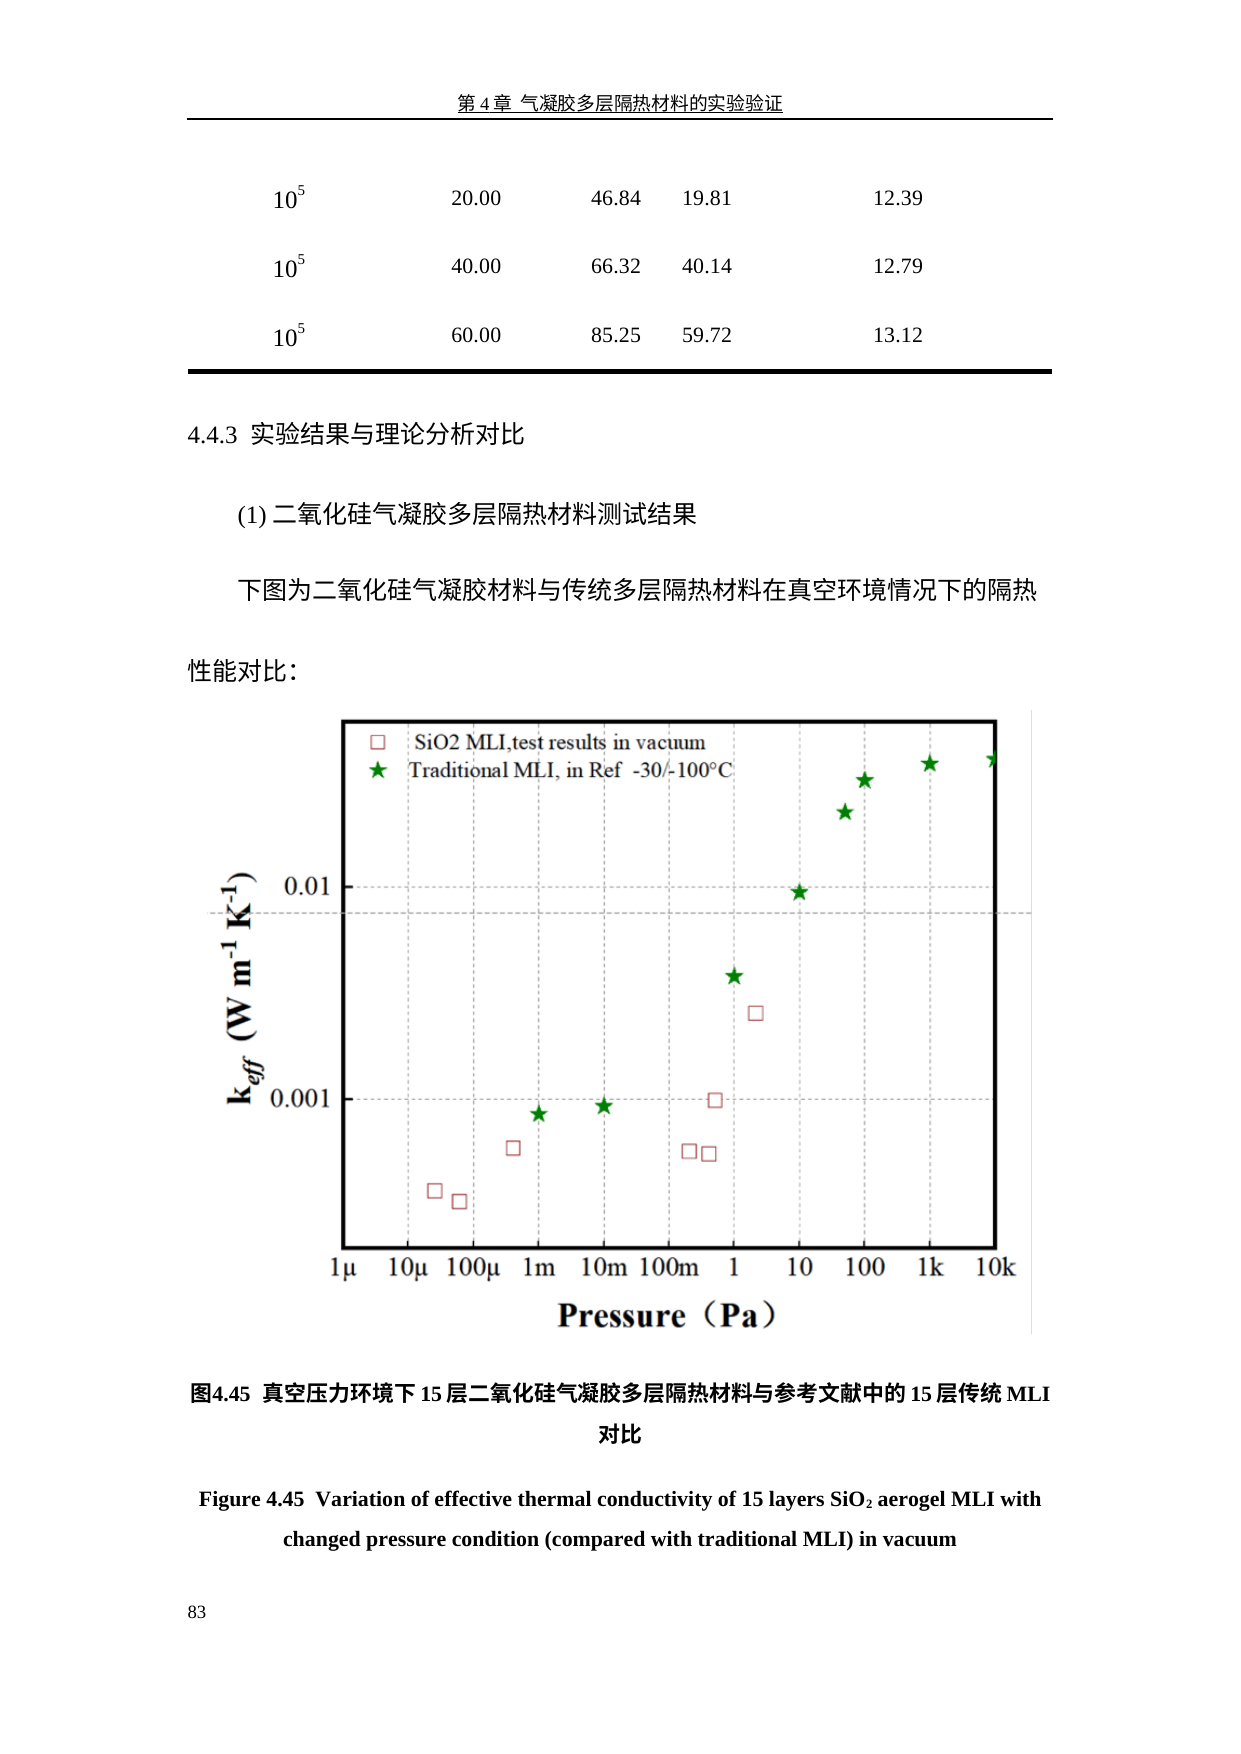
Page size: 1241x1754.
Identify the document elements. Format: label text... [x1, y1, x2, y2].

table_cell 40.00 [391, 232, 561, 300]
table_cell 46.84 [562, 163, 670, 231]
table_cell [188, 232, 390, 300]
picture [207, 710, 1033, 1334]
table_cell [188, 301, 390, 369]
table_cell 59.72 [671, 300, 743, 369]
subtitle 4.4.3 实验结果与理论分析对比 [187, 399, 1053, 467]
table_cell 85.25 [562, 300, 670, 369]
table_cell 12.79 [744, 232, 1052, 300]
table_cell 12.39 [744, 163, 1052, 231]
table_cell [188, 163, 390, 231]
text 下图为二氧化硅气凝胶材料与传统多层隔热材料在真空环境情况下的隔热性能对比： [187, 554, 1053, 704]
table_cell 13.12 [744, 301, 1052, 369]
text (1) 二氧化硅气凝胶多层隔热材料测试结果 [187, 479, 1053, 547]
table_cell 60.00 [391, 301, 561, 369]
table_cell 19.81 [671, 163, 743, 231]
table_cell 66.32 [562, 232, 670, 300]
table_cell 40.14 [671, 232, 743, 300]
table_cell 20.00 [391, 163, 561, 231]
